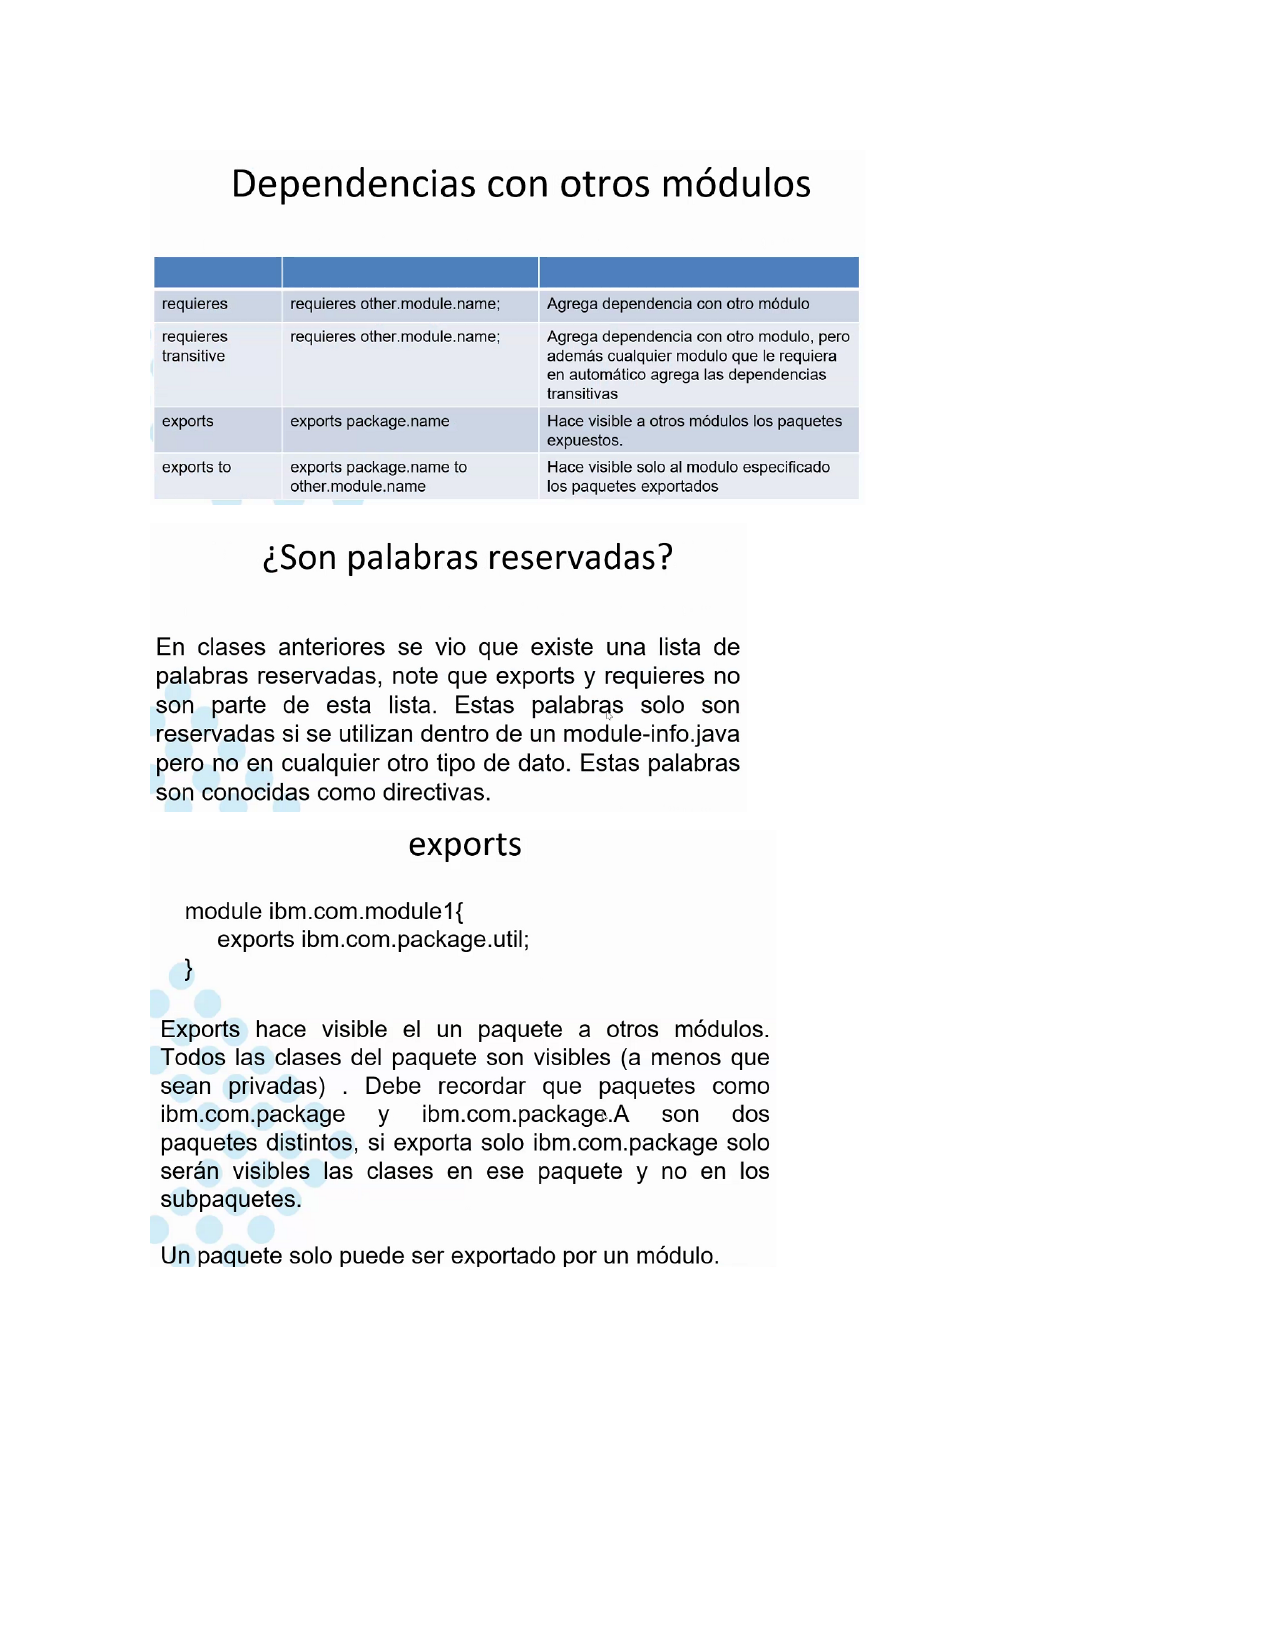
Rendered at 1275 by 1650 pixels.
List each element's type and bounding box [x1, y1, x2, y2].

picture [150, 150, 866, 505]
picture [150, 523, 748, 812]
picture [150, 830, 777, 1267]
